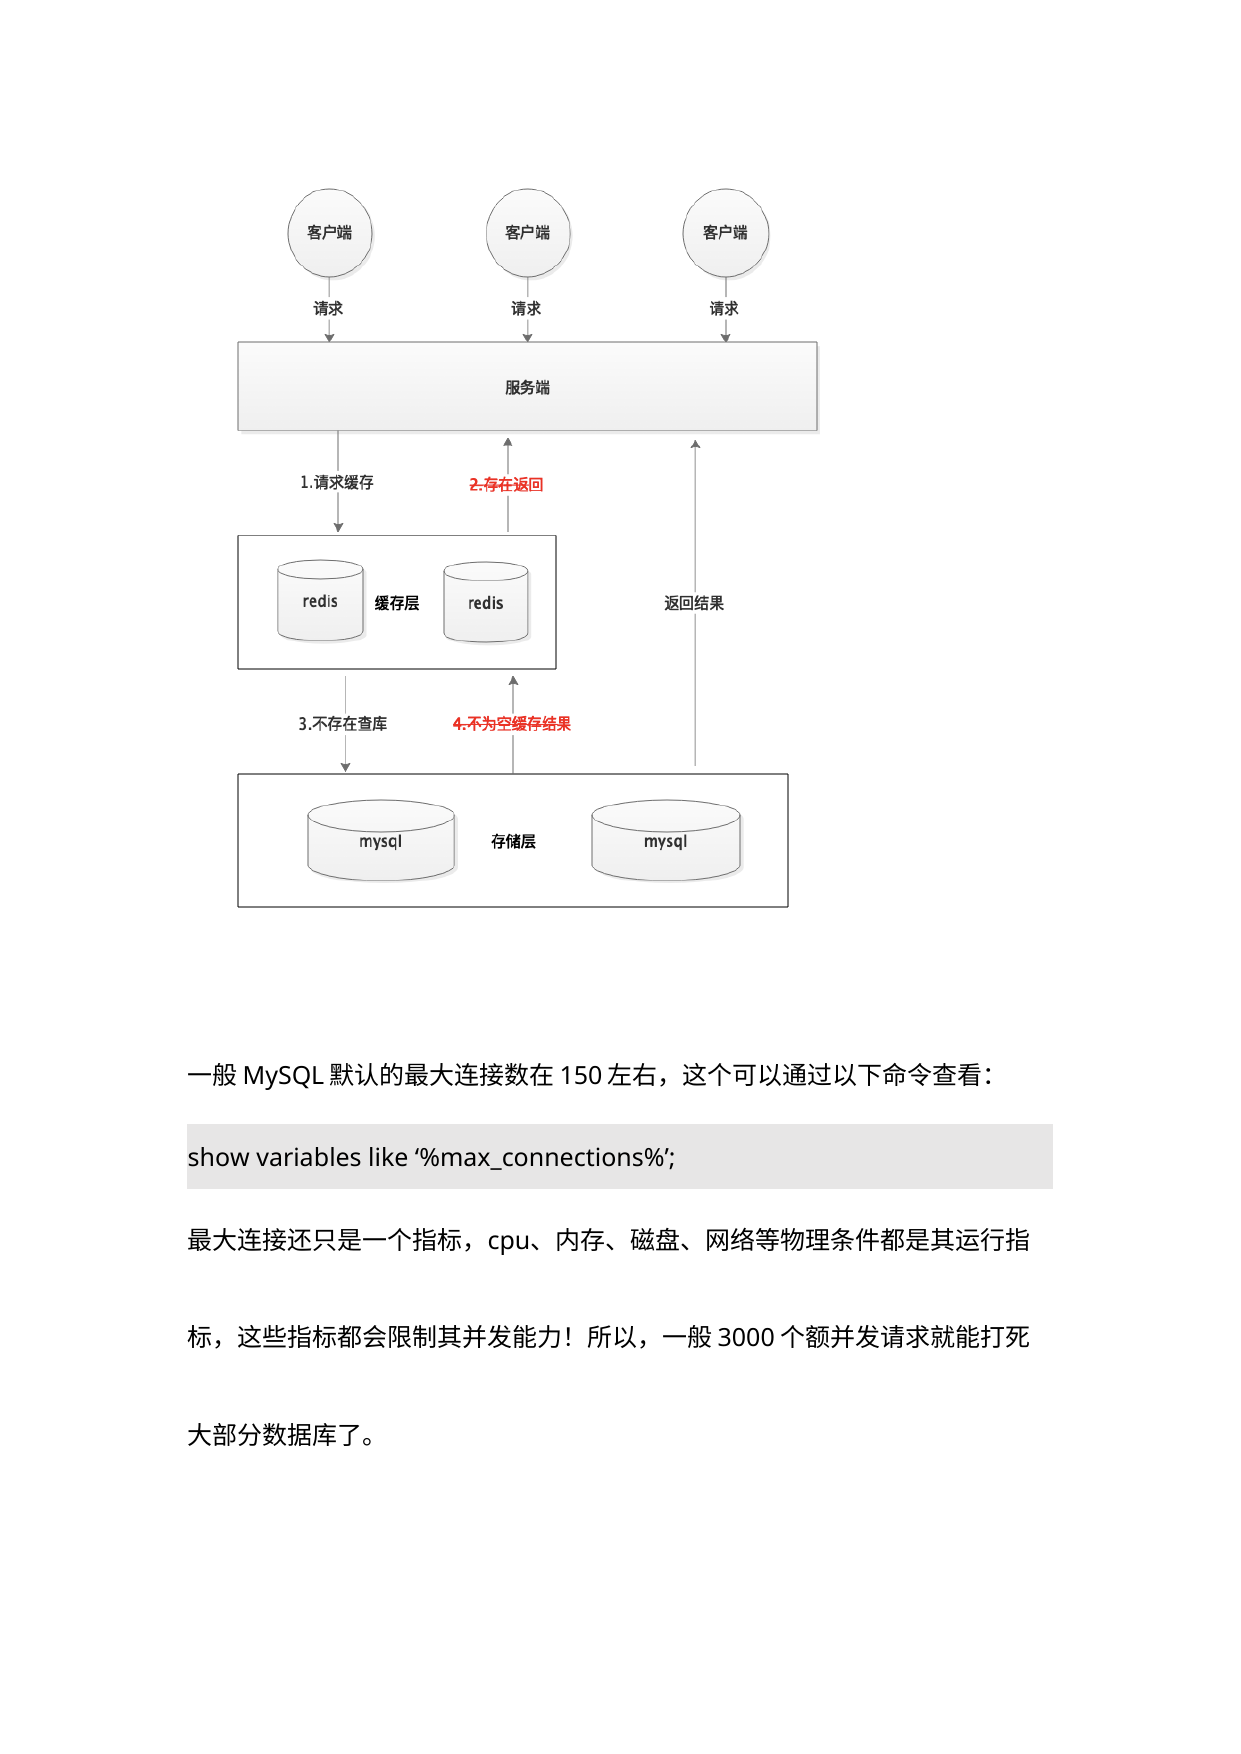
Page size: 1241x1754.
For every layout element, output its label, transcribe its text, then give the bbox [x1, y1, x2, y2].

text show variables like ‘%max_connections%’; [187, 1124, 1053, 1189]
text 最大连接还只是一个指标，cpu、内存、磁盘、网络等物理条件都是其运行指标，这些指标都会限制其并发能力！所以，一般3000个额并发请求就能打死大部分数据库了。 [187, 1206, 1053, 1466]
picture [187, 162, 878, 971]
text 一般MySQL默认的最大连接数在150左右，这个可以通过以下命令查看： [187, 1041, 1053, 1106]
